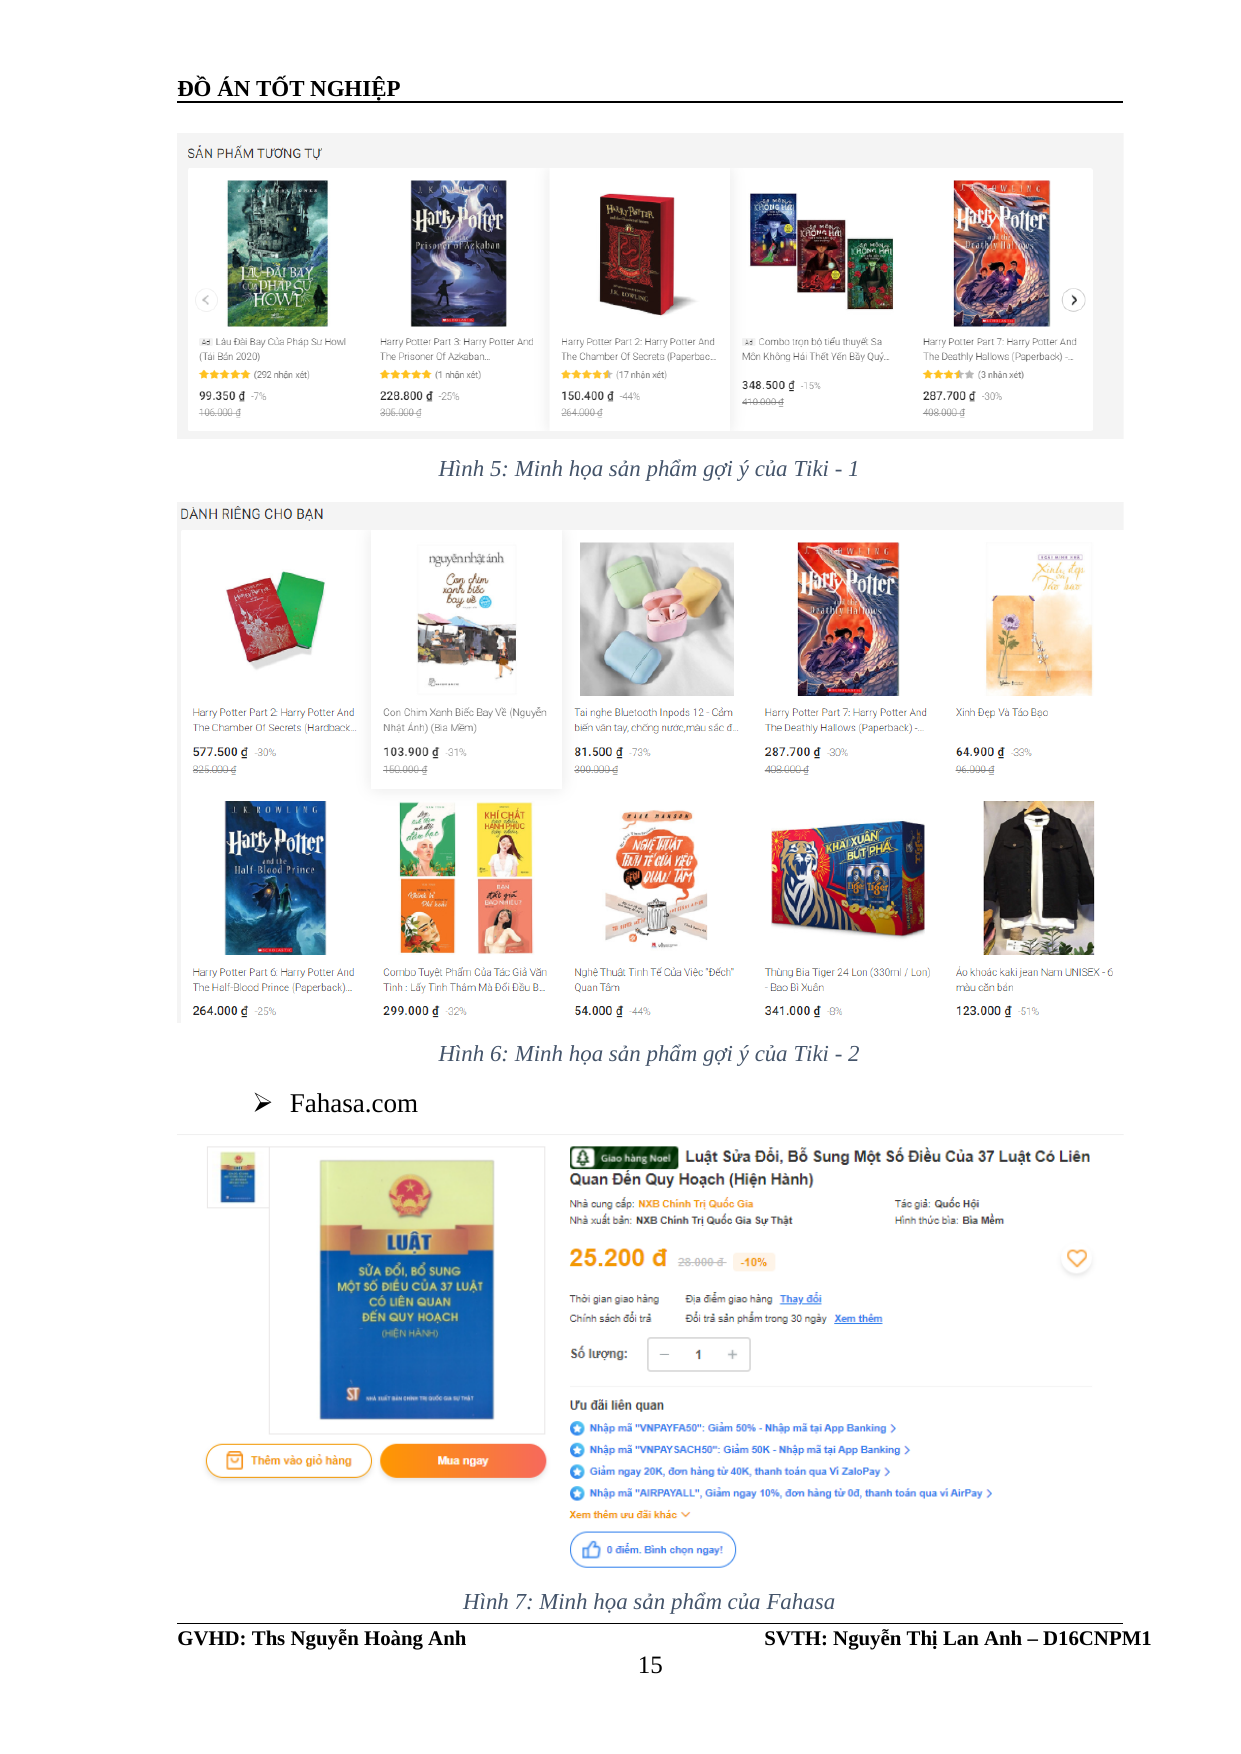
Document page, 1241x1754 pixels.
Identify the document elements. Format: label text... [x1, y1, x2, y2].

picture [177, 133, 1124, 439]
text Hình 6: Minh họa sản phẩm gợi ý của Tiki - 2 [177, 1039, 1123, 1066]
picture [177, 1134, 1124, 1576]
text Hình 7: Minh họa sản phẩm của Fahasa [177, 1588, 1123, 1614]
picture [177, 502, 1124, 1023]
list Fahasa.com [252, 1087, 1123, 1118]
text Hình 5: Minh họa sản phẩm gợi ý của Tiki - 1 [177, 455, 1123, 481]
